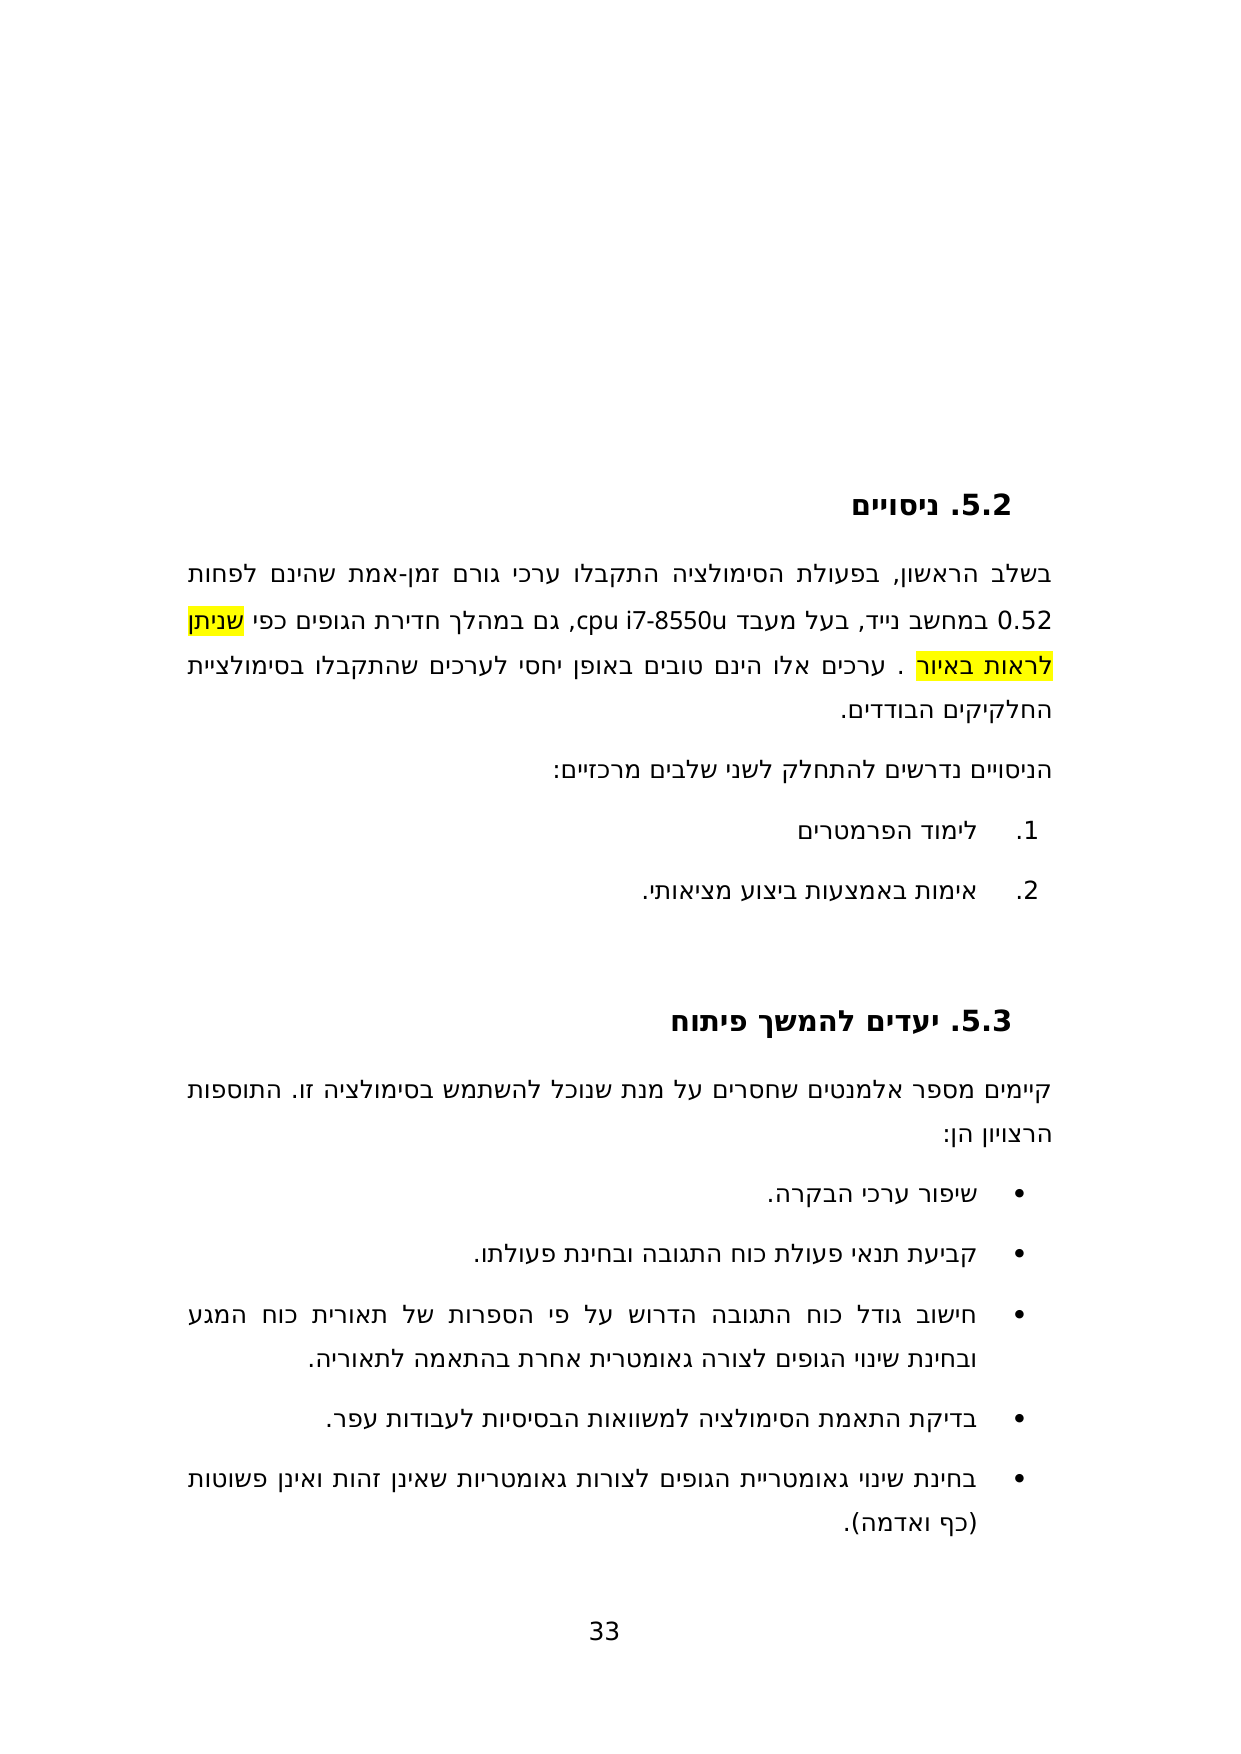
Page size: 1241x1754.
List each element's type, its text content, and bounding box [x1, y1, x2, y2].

list חישוב גודל כוח התגובה הדרוש על פי הספרות של תאורית כוח המגע ובחינת שינוי הגופים לצורה גאומטרית אחרת בהתאמה לתאוריה. [187, 1300, 1015, 1373]
list קביעת תנאי פעולת כוח התגובה ובחינת פעולתו. [187, 1240, 1015, 1269]
text 5.2. ניסויים [187, 488, 1012, 522]
text בשלב הראשון, בפעולת הסימולציה התקבלו ערכי גורם זמן-אמת שהינם לפחות 0.52 במחשב נייד, בעל מעבד cpu i7-8550u, גם במהלך חדירת הגופים כפי שניתן לראות באיור . ערכים אלו הינם טובים באופן יחסי לערכים שהתקבלו בסימולציית החלקיקים הבודדים. [187, 559, 1053, 724]
text הניסויים נדרשים להתחלק לשני שלבים מרכזיים: [187, 756, 1053, 785]
list בדיקת התאמת הסימולציה למשוואות הבסיסיות לעבודות עפר. [187, 1404, 1015, 1433]
list שיפור ערכי הבקרה. [187, 1179, 1015, 1208]
text 5.3. יעדים להמשך פיתוח [187, 1004, 1012, 1038]
text קיימים מספר אלמנטים שחסרים על מנת שנוכל להשתמש בסימולציה זו. התוספות הרצויון הן: [187, 1075, 1053, 1148]
list אימות באמצעות ביצוע מציאותי. [187, 876, 1015, 906]
list לימוד הפרמטרים [187, 816, 1015, 845]
list בחינת שינוי גאומטריית הגופים לצורות גאומטריות שאינן זהות ואינן פשוטות (כף ואדמה). [187, 1465, 1015, 1538]
